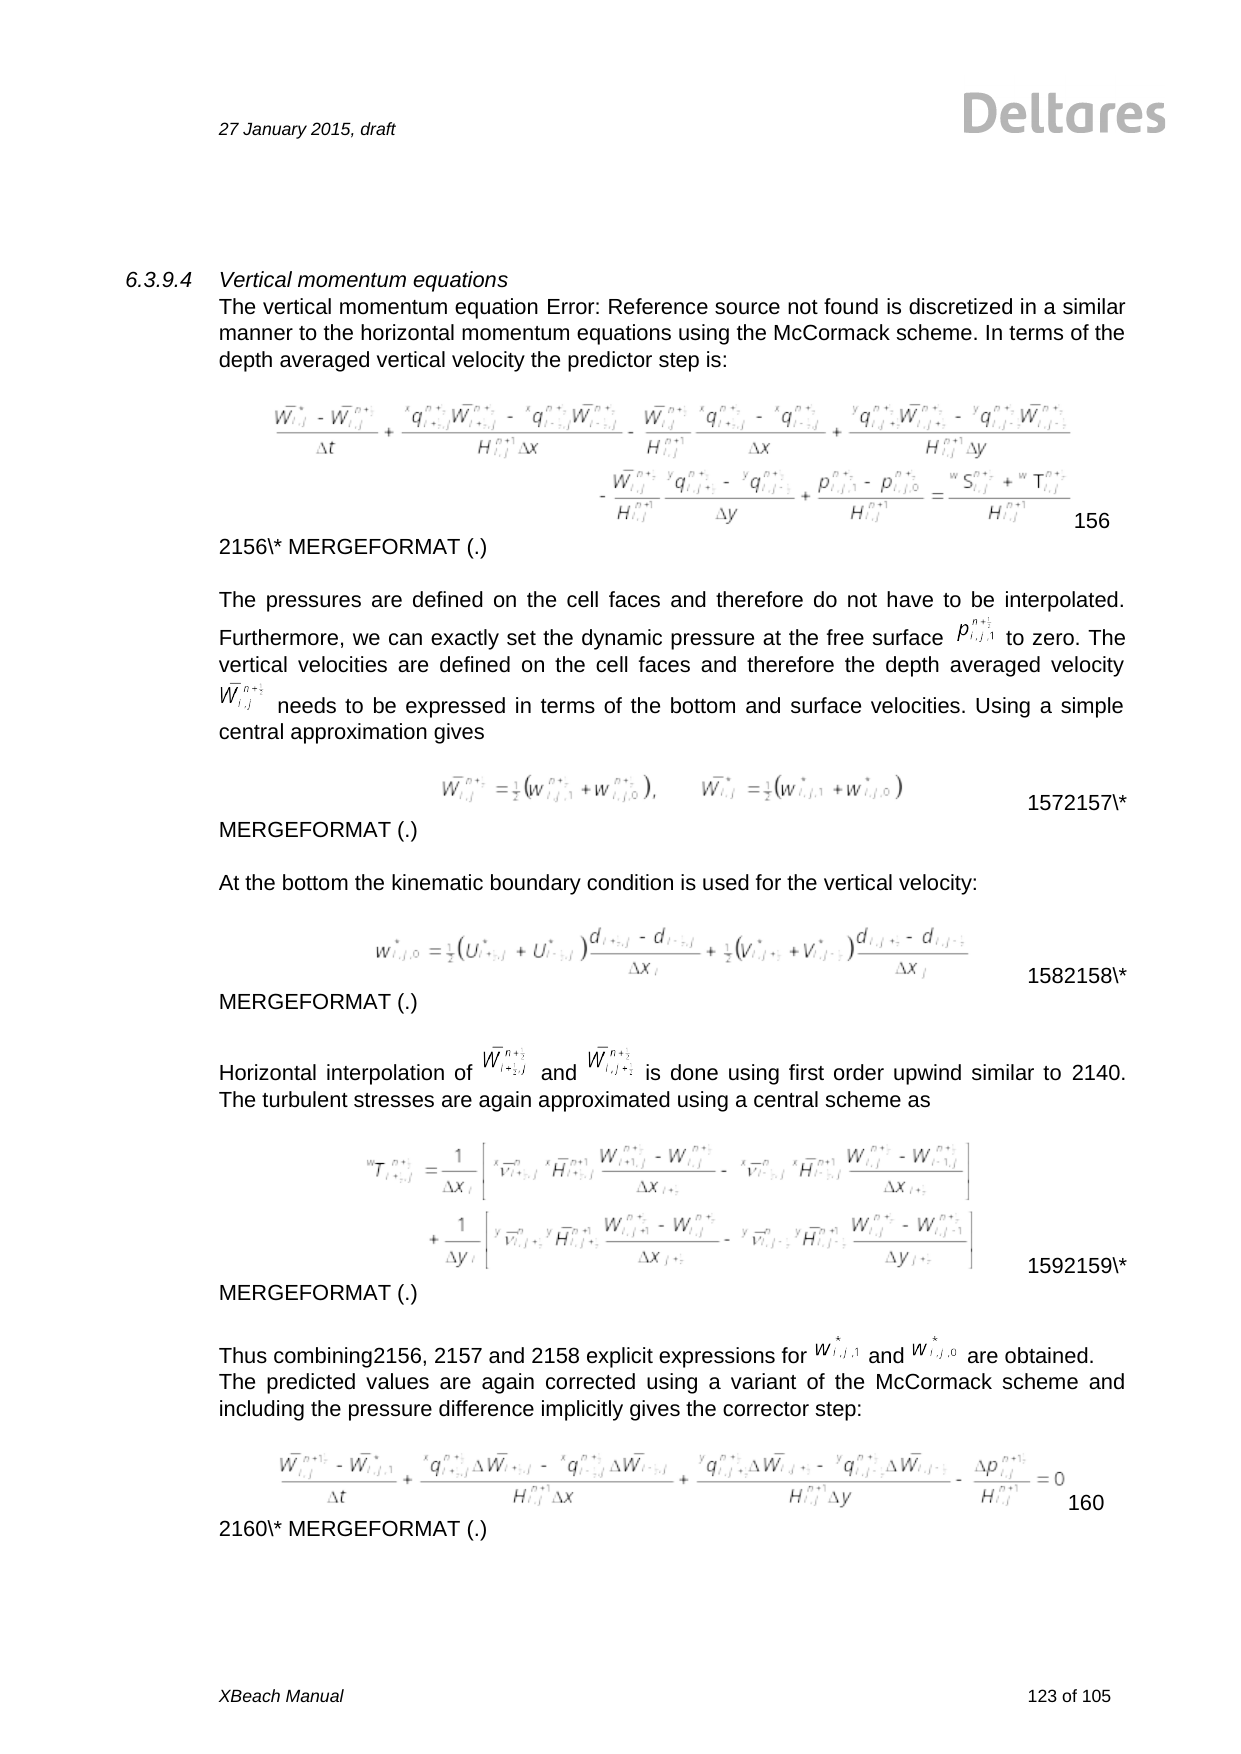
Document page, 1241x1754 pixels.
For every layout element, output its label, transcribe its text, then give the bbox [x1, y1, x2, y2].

text Horizontal interpolation of and is done using first order upwind similar to . The turbulent stresses are again approximated using a central scheme as [218, 1041, 1126, 1112]
text At the bottom the kinematic boundary condition is used for the vertical velocity: [218, 868, 1126, 895]
text The pressures are defined on the cell faces and therefore do not have to be interpolated. Furthermore, we can exactly set the dynamic pressure at the free surface to zero. The vertical velocities are defined on the cell faces and therefore the depth averaged velocity needs to be expressed in terms of the bottom and surface velocities. Using a simple central approximation gives [218, 586, 1126, 744]
text The predicted values are again corrected using a variant of the McCormack scheme and including the pressure difference implicitly gives the corrector step: [218, 1368, 1126, 1421]
text Thus combining, and explicit expressions for and are obtained. [218, 1331, 1126, 1368]
picture [964, 75, 1166, 133]
subtitle Vertical momentum equations [192, 266, 1126, 292]
